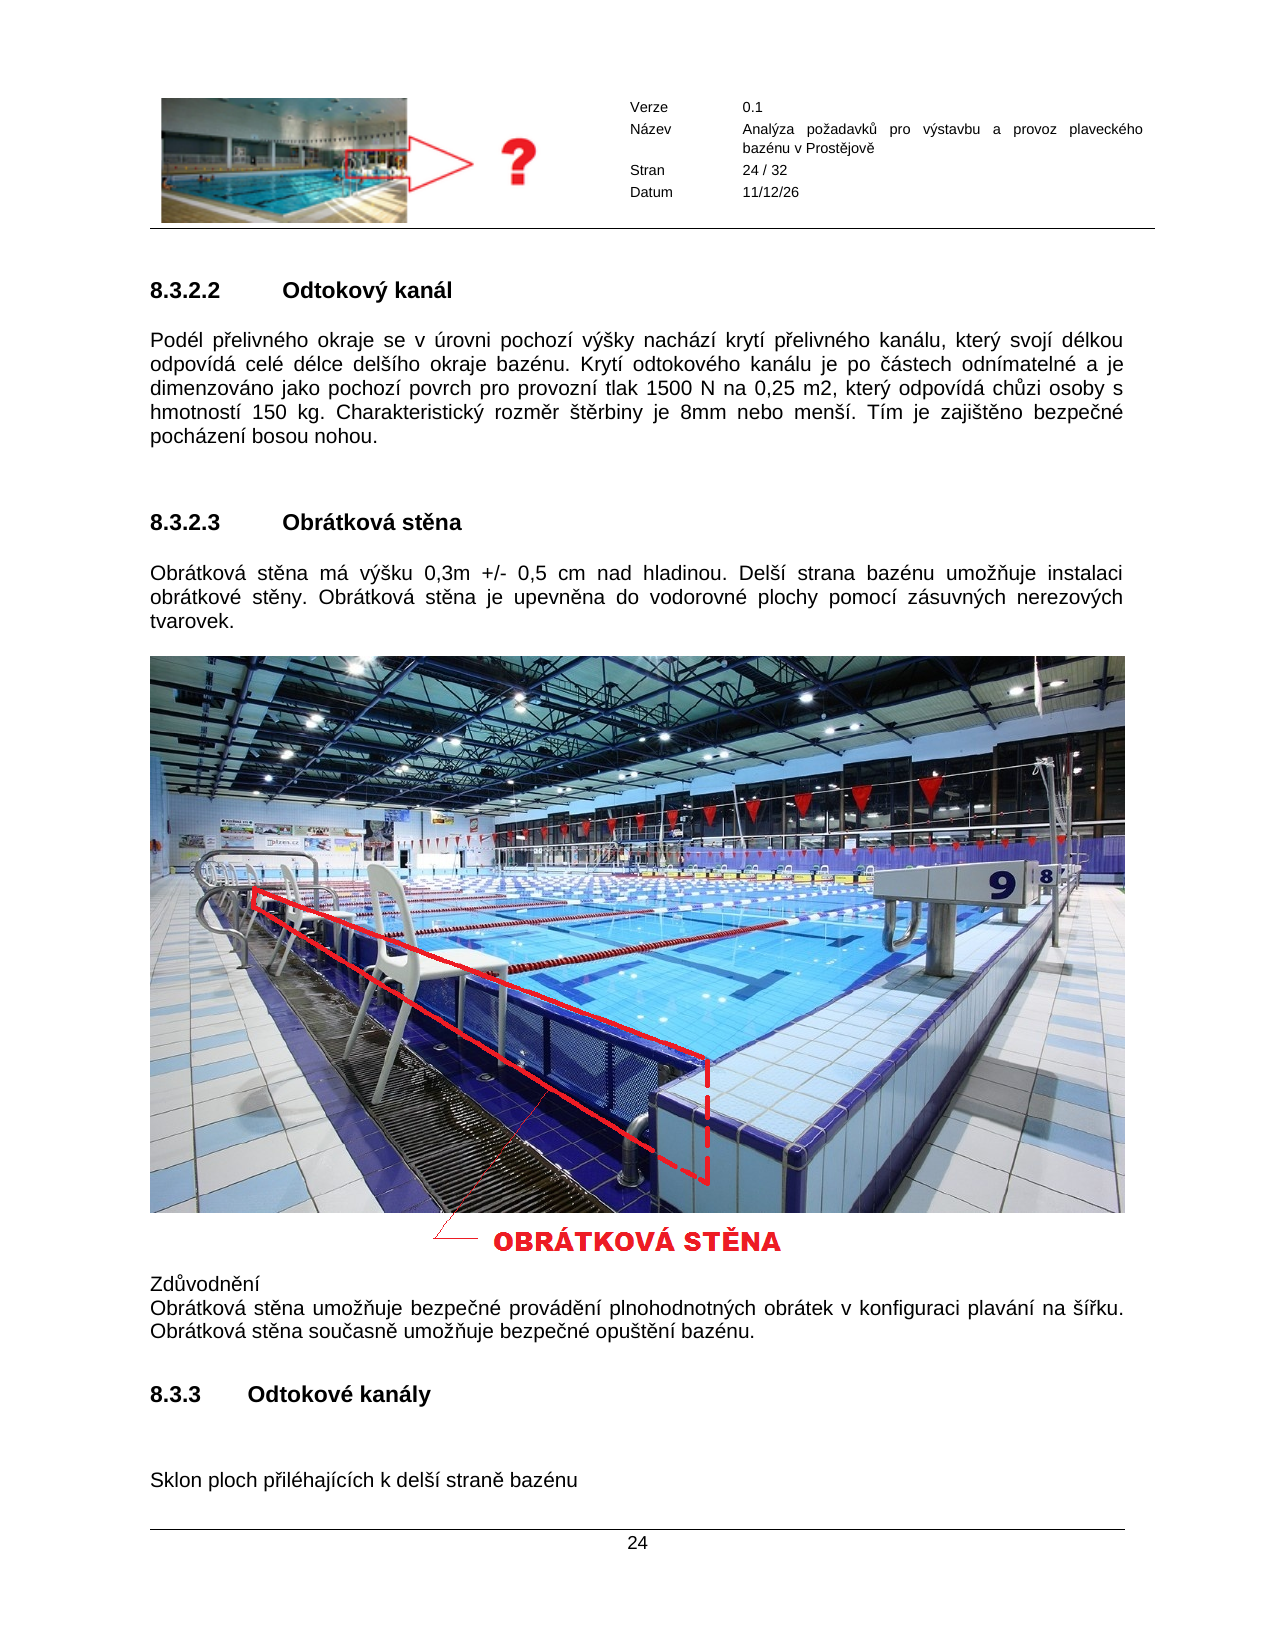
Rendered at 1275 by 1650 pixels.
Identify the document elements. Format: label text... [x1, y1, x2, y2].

subtitle Odtokové kanály [150, 1381, 1125, 1407]
subtitle Odtokový kanál [150, 277, 1125, 303]
text Obrátková stěna má výšku 0,3m +/- 0,5 cm nad hladinou. Delší strana bazénu umožňuje instalaci obrátkové stěny. Obrátková stěna je upevněna do vodorovné plochy pomocí zásuvných nerezových tvarovek. [150, 561, 1125, 632]
subtitle Obrátková stěna [150, 509, 1125, 536]
text Podél přelivného okraje se v úrovni pochozí výšky nachází krytí přelivného kanálu, který svojí délkou odpovídá celé délce delšího okraje bazénu. Krytí odtokového kanálu je po částech odnímatelné a je dimenzováno jako pochozí povrch pro provozní tlak 1500 N na 0,25 m2, který odpovídá chůzi osoby s hmotností 150 kg. Charakteristický rozměr štěrbiny je 8mm nebo menší. Tím je zajištěno bezpečné pocházení bosou nohou. [150, 328, 1125, 448]
text Sklon ploch přiléhajících k delší straně bazénu [150, 1467, 1125, 1491]
text Zdůvodnění [150, 1272, 1125, 1295]
text Obrátková stěna umožňuje bezpečné provádění plnohodnotných obrátek v konfiguraci plavání na šířku. Obrátková stěna současně umožňuje bezpečné opuštění bazénu. [150, 1295, 1125, 1343]
picture [161, 98, 619, 223]
picture [150, 656, 1125, 1272]
